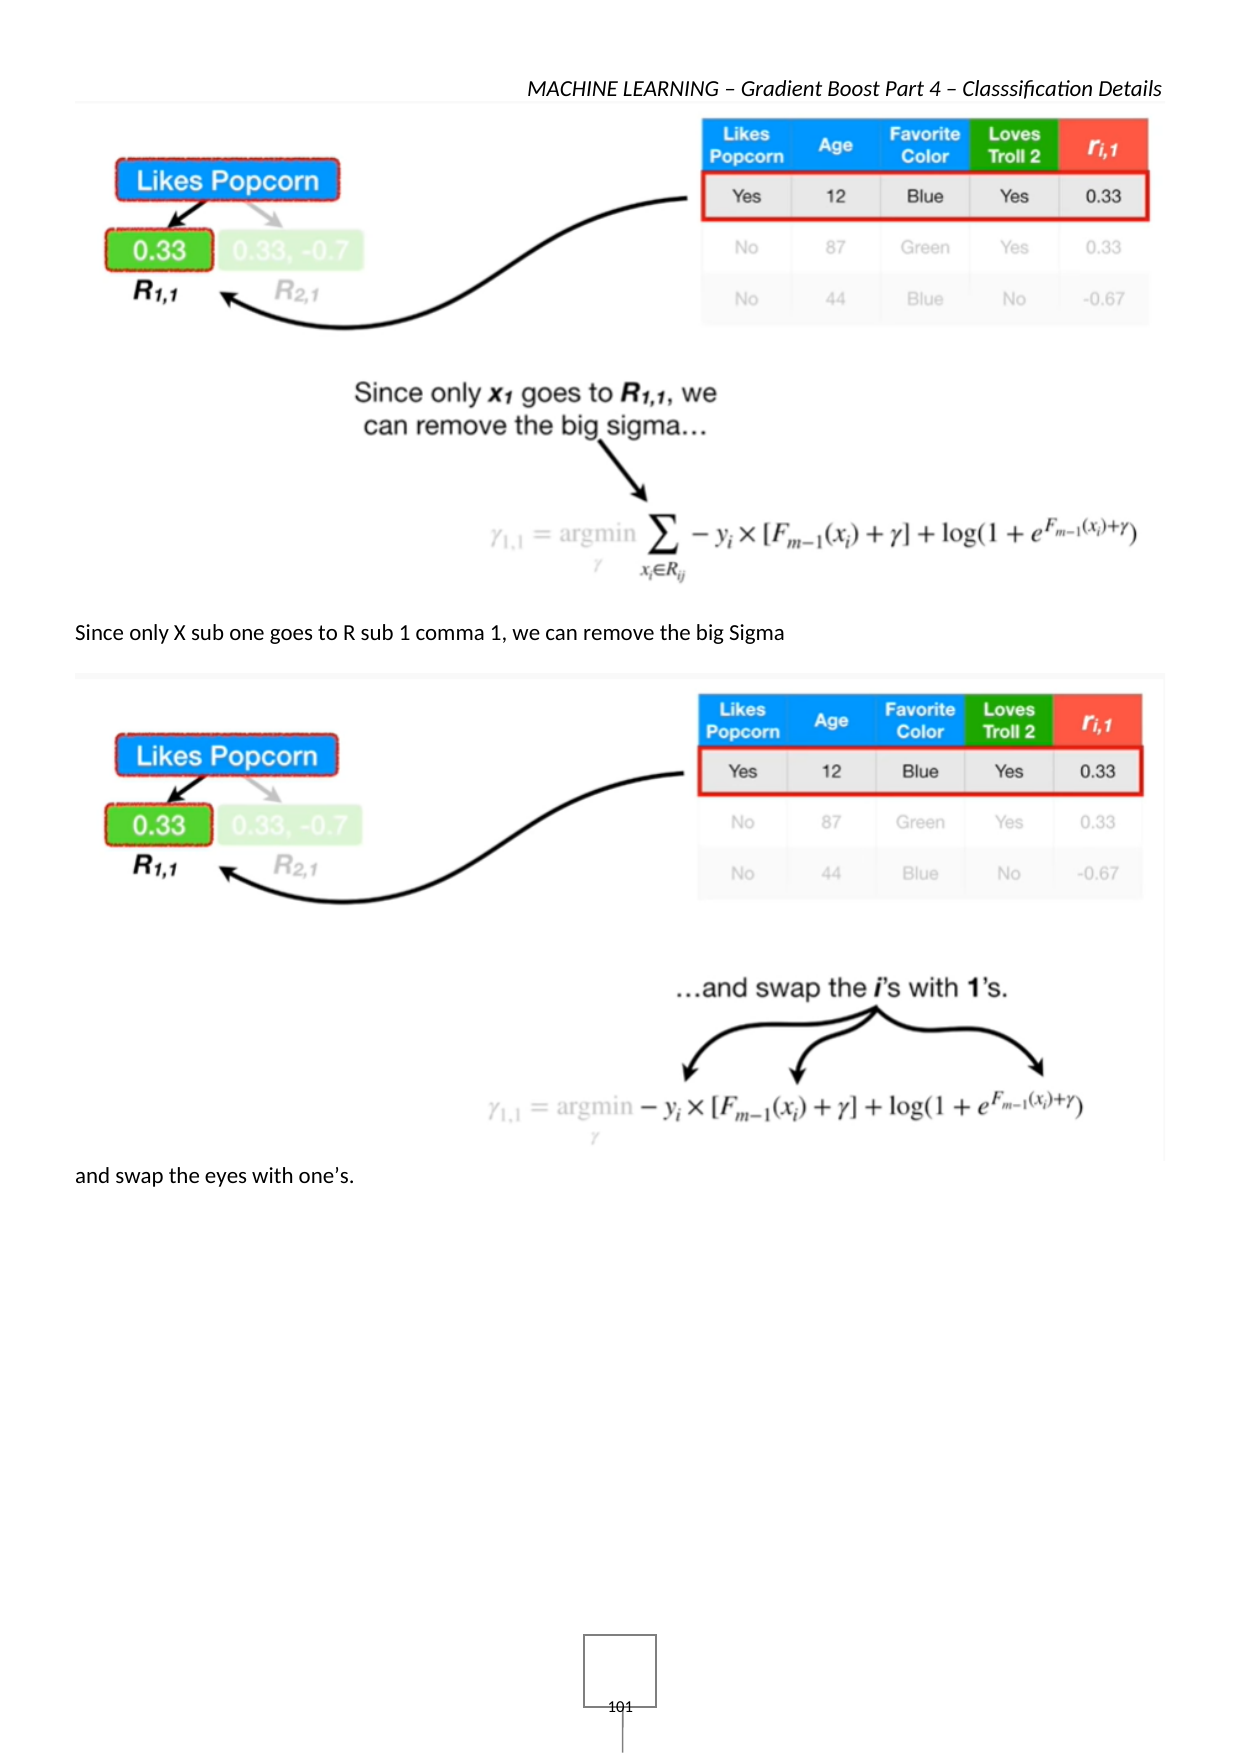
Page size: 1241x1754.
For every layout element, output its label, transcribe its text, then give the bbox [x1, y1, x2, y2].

picture [75, 101, 1166, 618]
text Since only X sub one goes to R sub 1 comma 1, we can remove the big Sigma [75, 618, 1165, 646]
text and swap the eyes with one’s. [75, 1161, 1165, 1189]
picture [75, 673, 1166, 1161]
